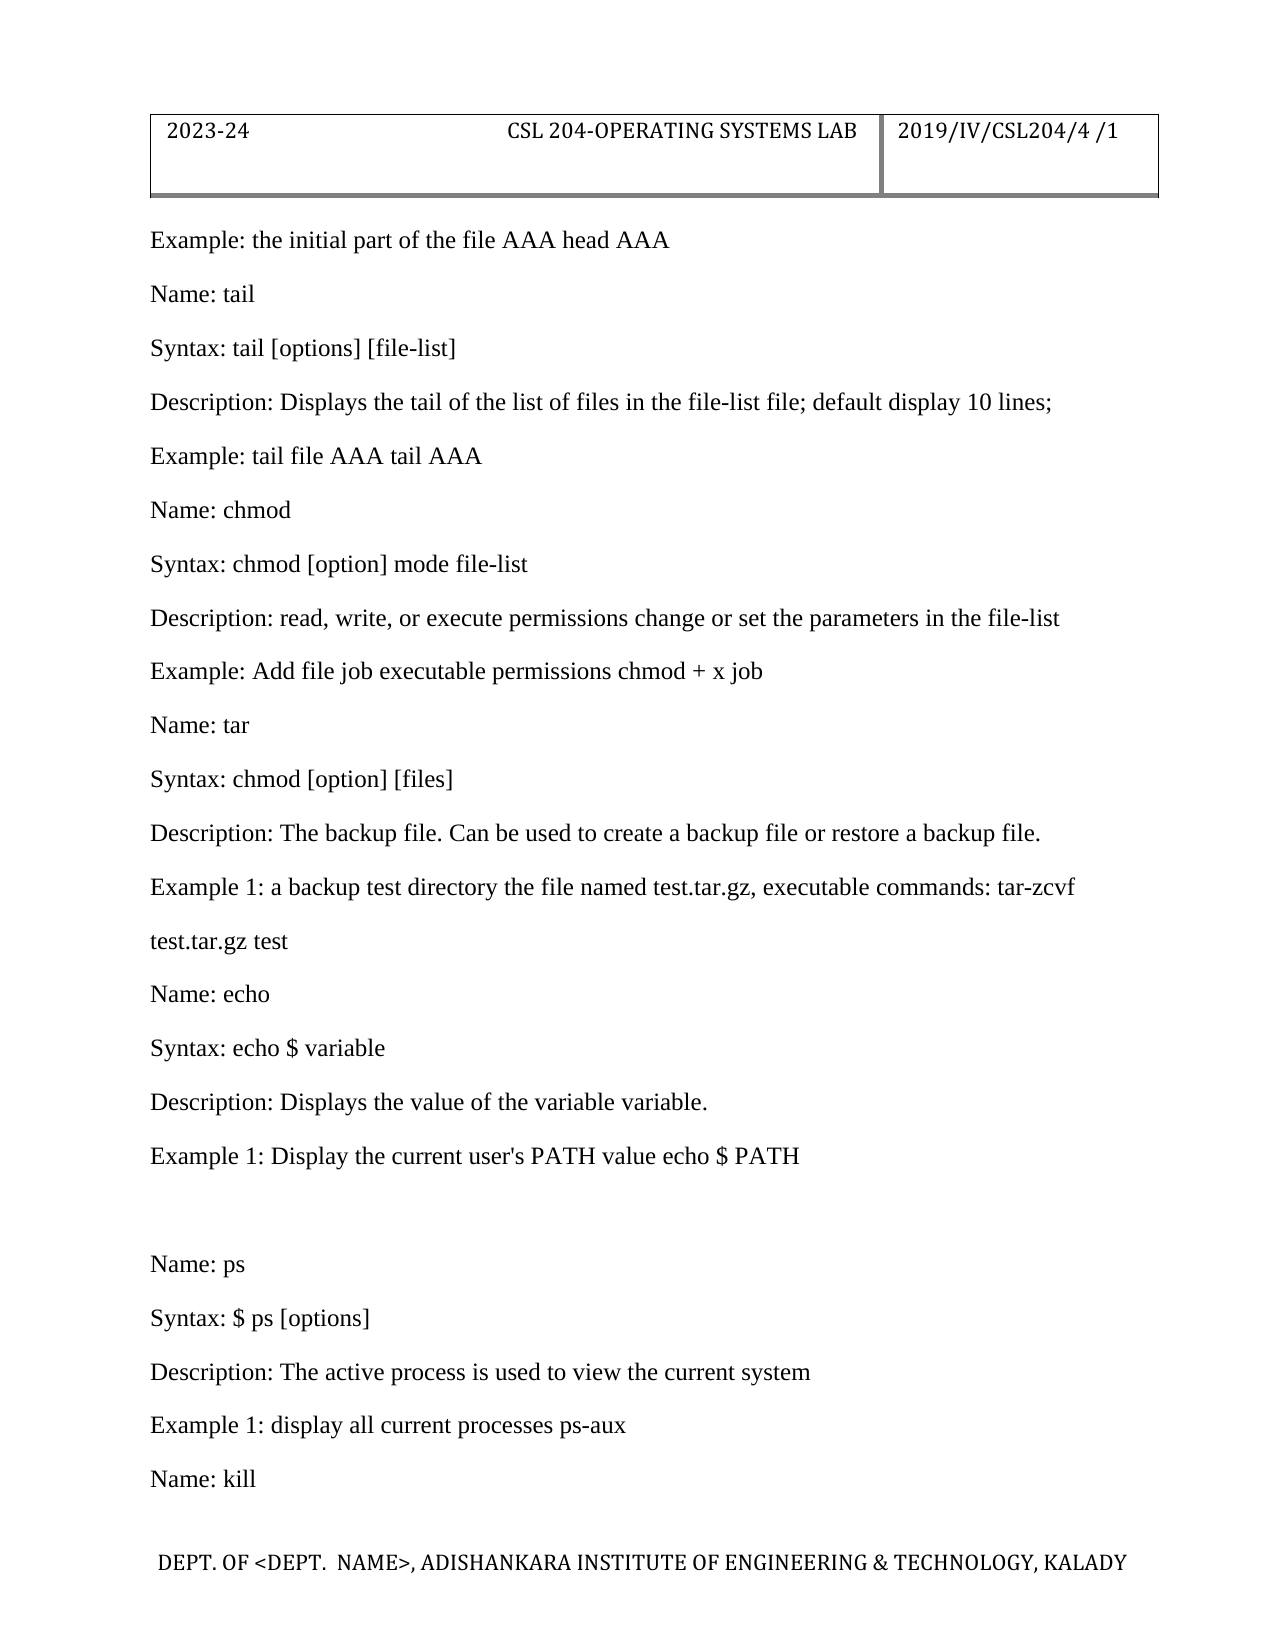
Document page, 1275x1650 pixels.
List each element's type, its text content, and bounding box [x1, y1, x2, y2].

text Example 1: a backup test directory the file named test.tar.gz, executable commands: tar-zcvf [150, 872, 1134, 901]
text test.tar.gz test [150, 926, 1134, 954]
text Example 1: display all current processes ps-aux [150, 1410, 1134, 1439]
text Description: The active process is used to view the current system [150, 1357, 1134, 1385]
text Description: read, write, or execute permissions change or set the parameters in the file-list [150, 603, 1134, 631]
text Description: The backup file. Can be used to create a backup file or restore a backup file. [150, 818, 1134, 847]
text Syntax: echo $ variable [150, 1033, 1134, 1062]
text Syntax: chmod [option] [files] [150, 764, 1134, 793]
text Name: ps [150, 1249, 1134, 1278]
text Name: kill [150, 1464, 1134, 1493]
text Example 1: Display the current user's PATH value echo $ PATH [150, 1141, 1134, 1170]
text Syntax: $ ps [options] [150, 1303, 1134, 1331]
text Syntax: tail [options] [file-list] [150, 333, 1134, 362]
text Description: Displays the value of the variable variable. [150, 1087, 1134, 1116]
text Syntax: chmod [option] mode file-list [150, 549, 1134, 577]
text Example: tail file AAA tail AAA [150, 441, 1134, 470]
text Name: tar [150, 710, 1134, 739]
text Description: Displays the tail of the list of files in the file-list file; default display 10 lines; [150, 387, 1134, 416]
text Example: the initial part of the file AAA head AAA [150, 226, 1134, 254]
text Example: Add file job executable permissions chmod + x job [150, 656, 1134, 685]
text Name: tail [150, 279, 1134, 308]
text Name: echo [150, 979, 1134, 1008]
text Name: chmod [150, 495, 1134, 524]
